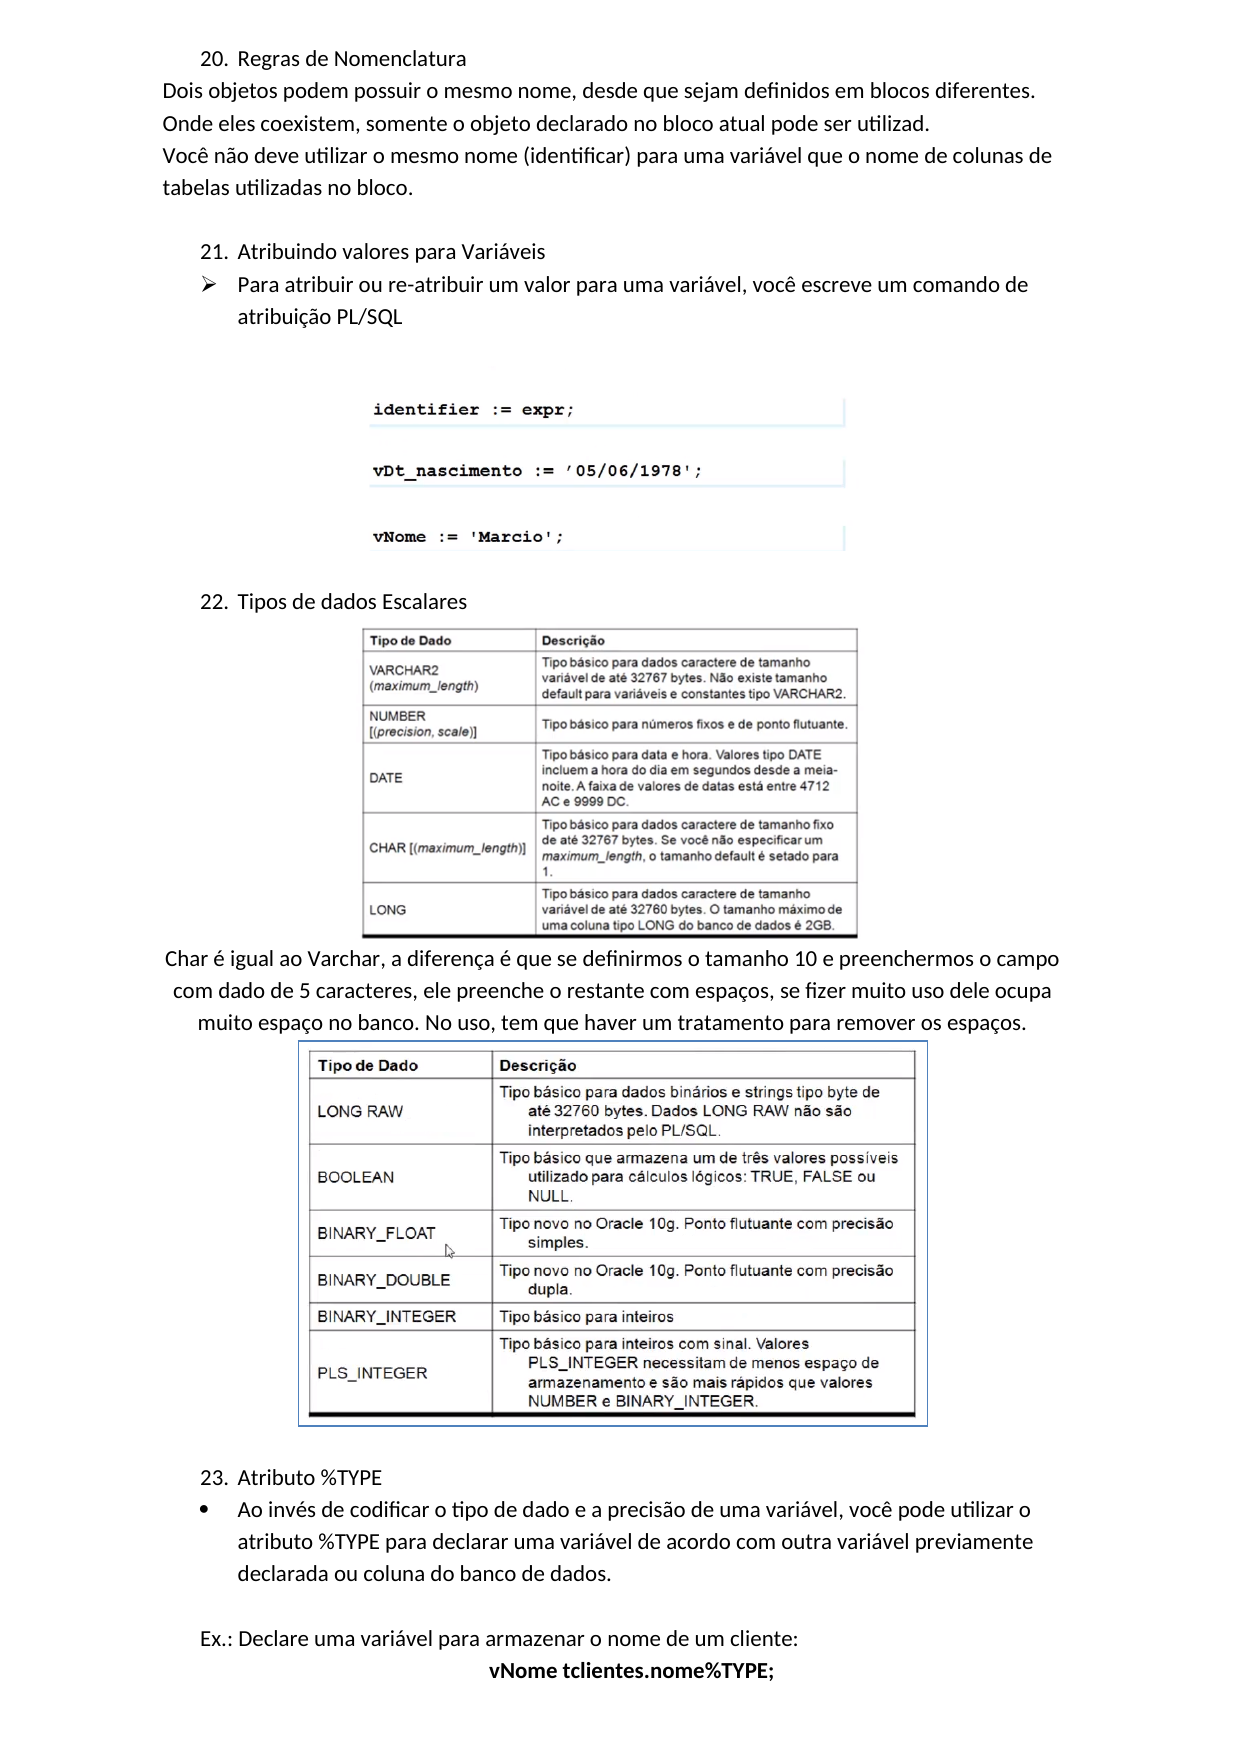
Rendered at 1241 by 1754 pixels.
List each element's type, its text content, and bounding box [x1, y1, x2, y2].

list Ao invés de codificar o tipo de dado e a precisão de uma variável, você pode utilizar o atributo %TYPE para declarar uma variável de acordo com outra variável previamente declarada ou coluna do banco de dados. [200, 1495, 1063, 1588]
text Dois objetos podem possuir o mesmo nome, desde que sejam definidos em blocos diferentes. Onde eles coexistem, somente o objeto declarado no bloco atual pode ser utilizad. [162, 77, 1063, 137]
picture [355, 619, 871, 940]
text vNome tclientes.nome%TYPE; [200, 1656, 1063, 1684]
list Tipos de dados Escalares [200, 587, 1063, 615]
text Você não deve utilizar o mesmo nome (identificar) para uma variável que o nome de colunas de tabelas utilizadas no bloco. [162, 141, 1063, 201]
list Atributo %TYPE [200, 1463, 1063, 1491]
list Atribuindo valores para Variáveis [200, 237, 1063, 266]
text Char é igual ao Varchar, a diferença é que se definirmos o tamanho 10 e preenchermos o campo com dado de 5 caracteres, ele preenche o restante com espaços, se fizer muito uso dele ocupa muito espaço no banco. No uso, tem que haver um tratamento para remover os espaços. [162, 944, 1063, 1036]
list Para atribuir ou re-atribuir um valor para uma variável, você escreve um comando de atribuição PL/SQL [200, 270, 1063, 330]
picture [357, 366, 869, 551]
picture [299, 1042, 927, 1425]
text Ex.: Declare uma variável para armazenar o nome de um cliente: [200, 1624, 1063, 1652]
list Regras de Nomenclatura [200, 44, 1063, 72]
